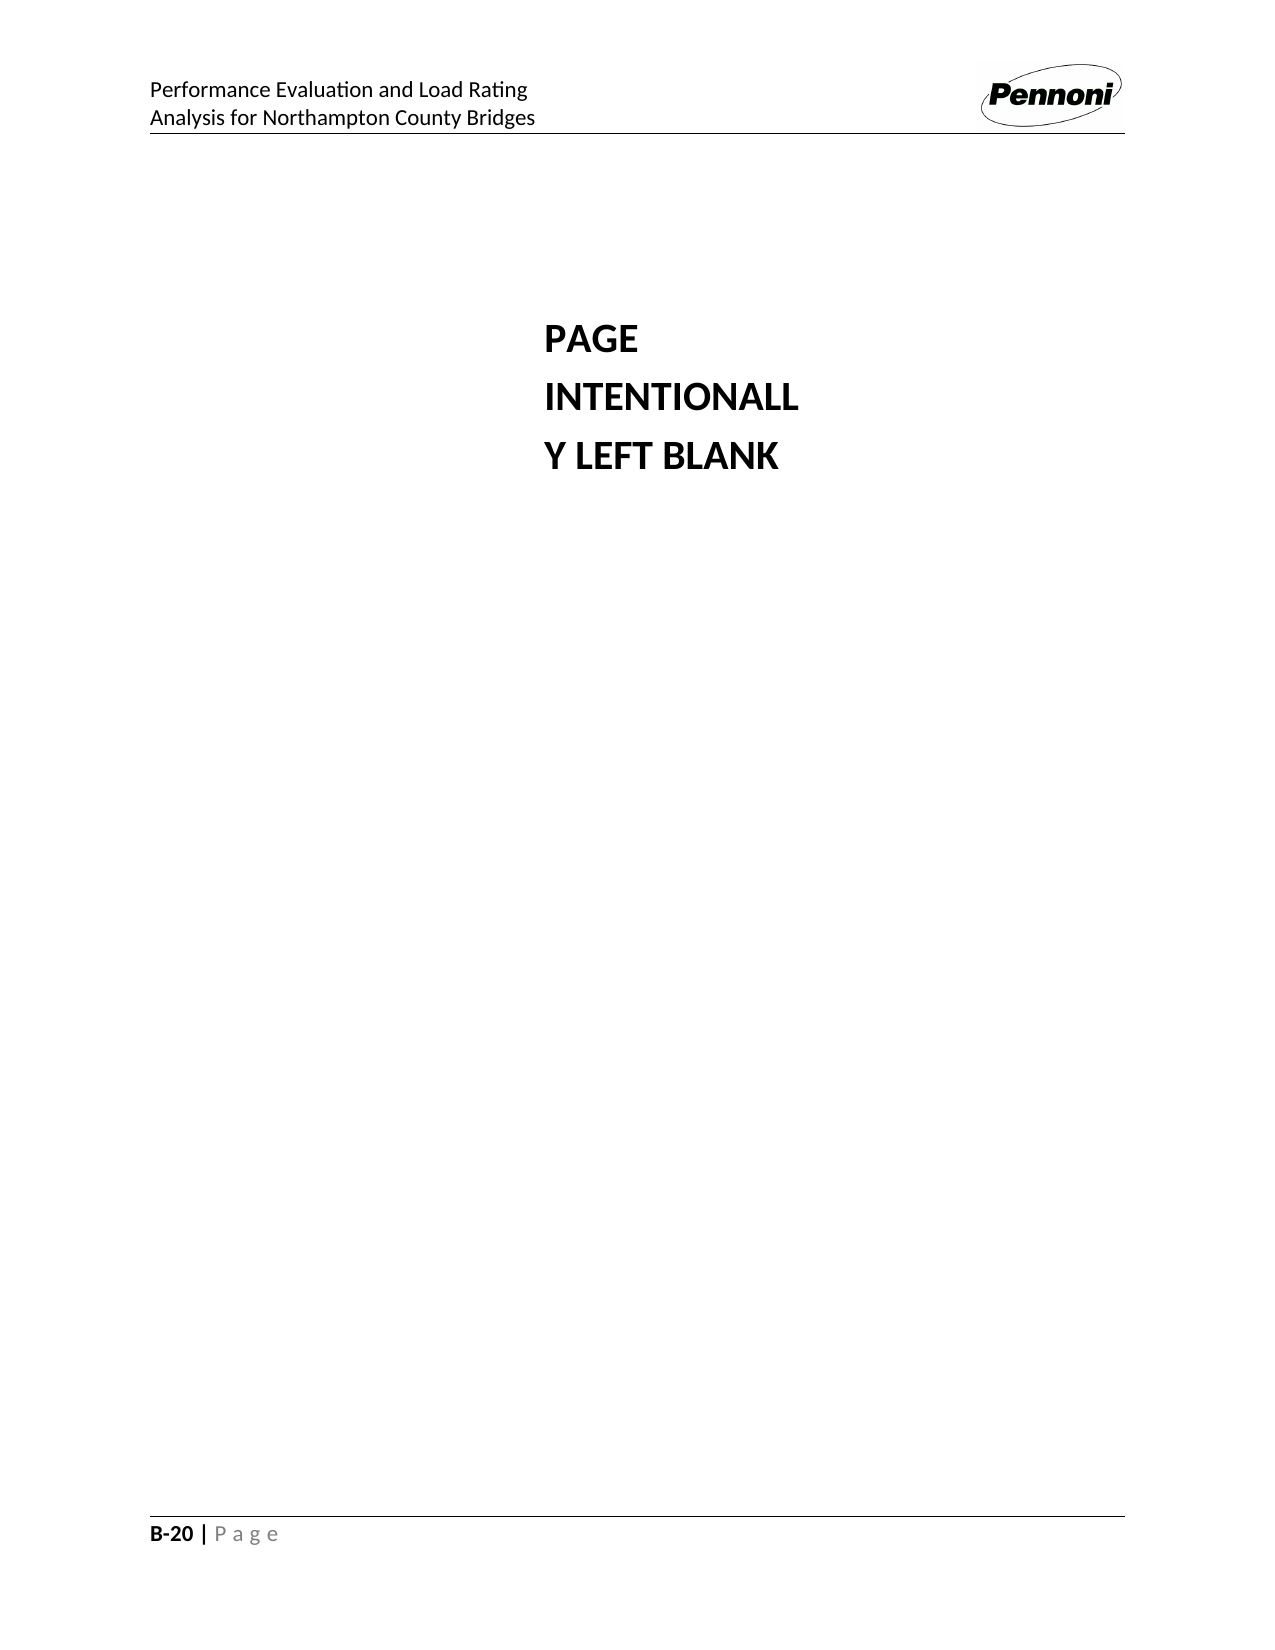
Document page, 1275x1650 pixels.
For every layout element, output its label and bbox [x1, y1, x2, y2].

picture [976, 61, 1125, 132]
